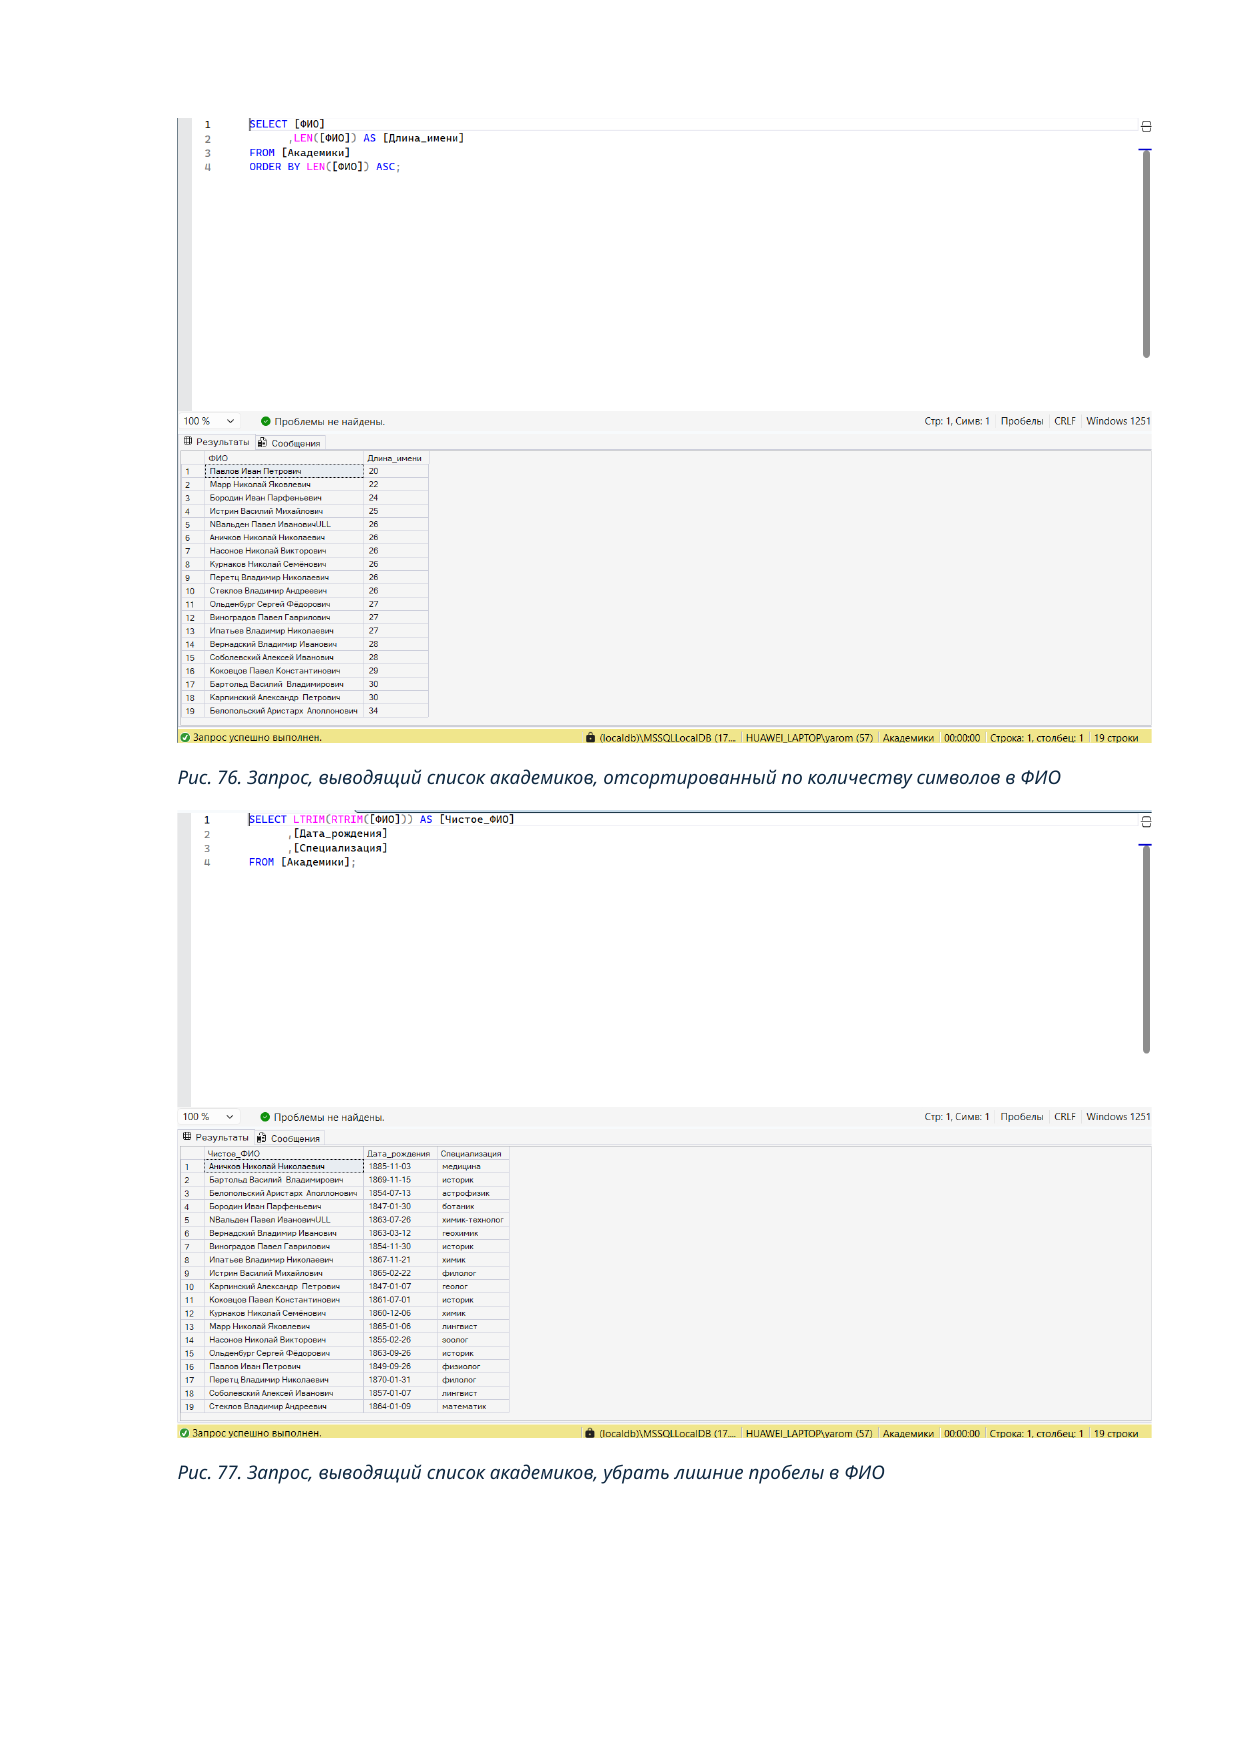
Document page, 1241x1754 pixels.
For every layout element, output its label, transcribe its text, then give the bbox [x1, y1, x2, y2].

picture [177, 118, 1152, 743]
picture [177, 810, 1152, 1438]
